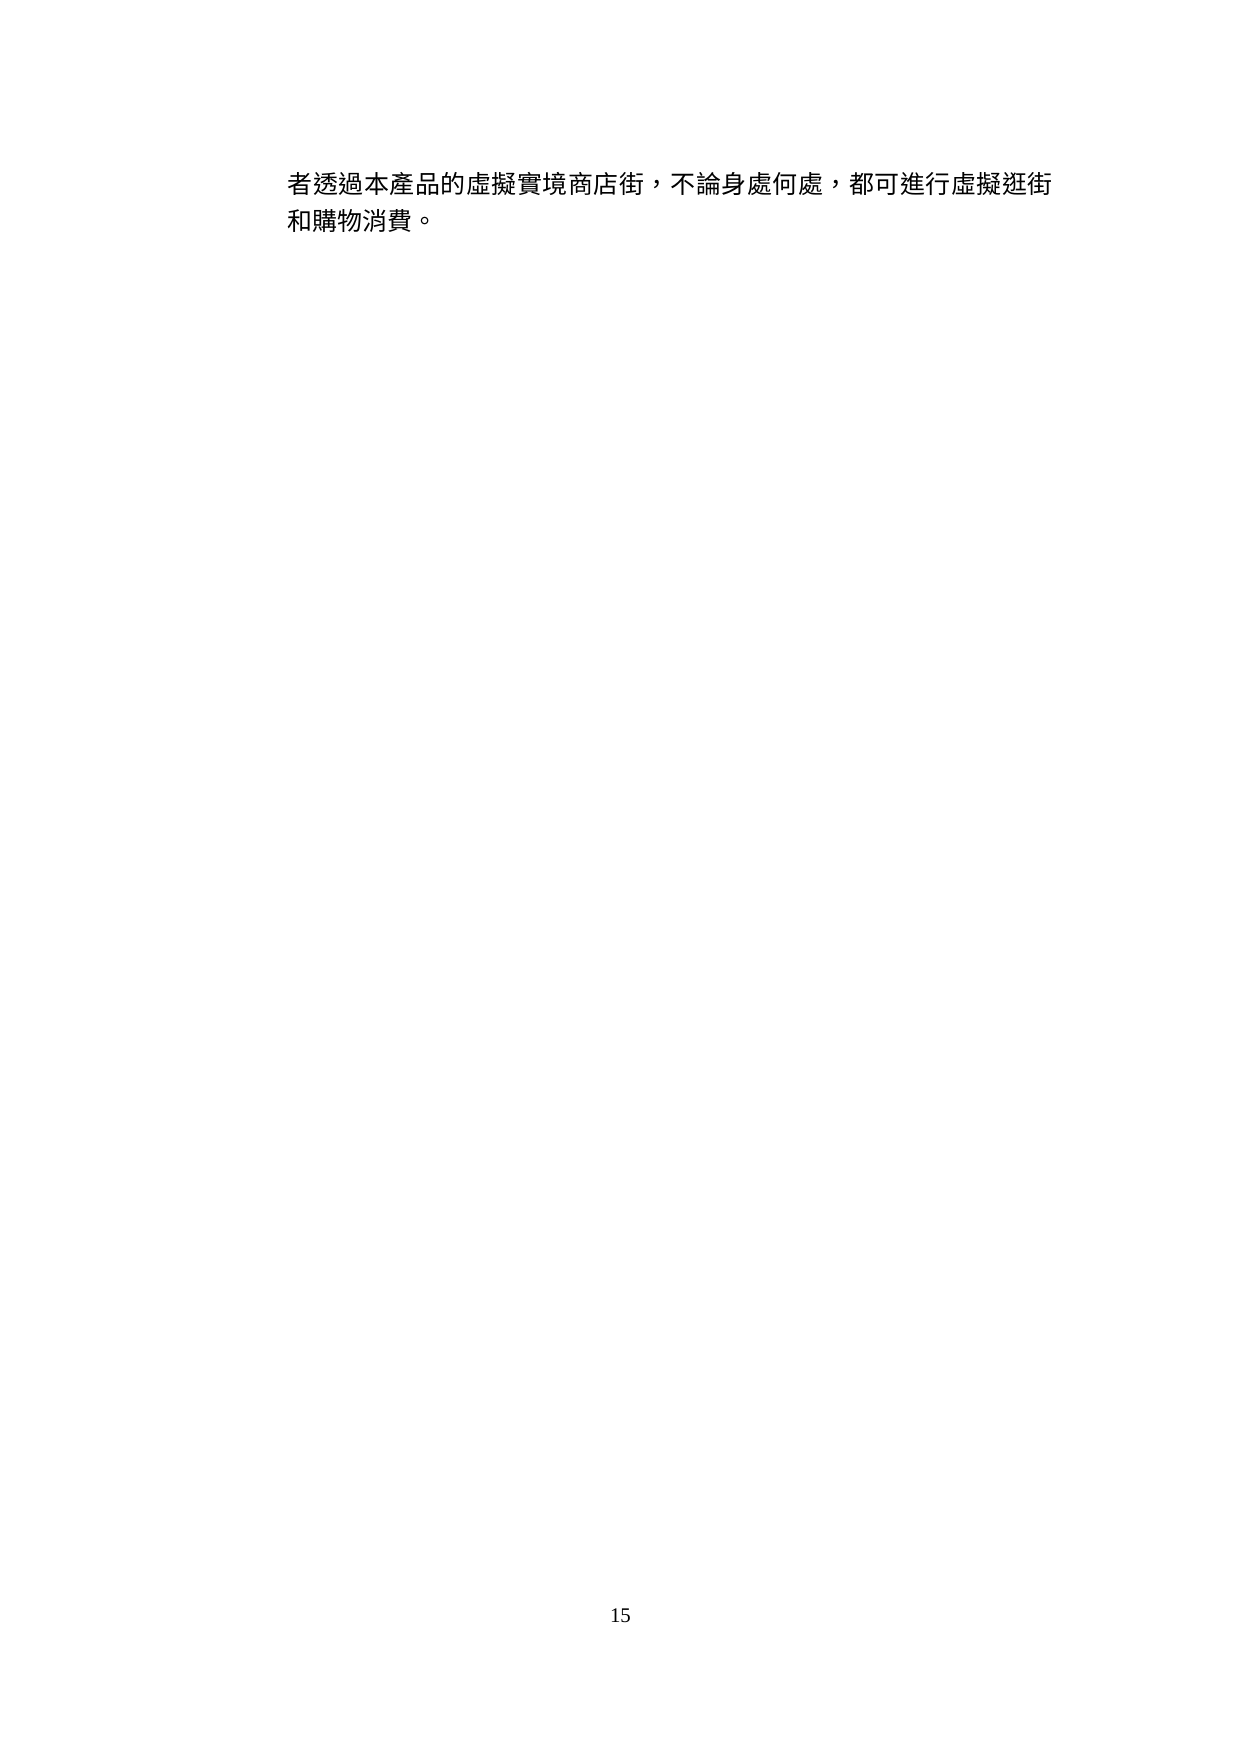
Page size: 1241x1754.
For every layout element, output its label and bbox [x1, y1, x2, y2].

text [287, 164, 1053, 239]
